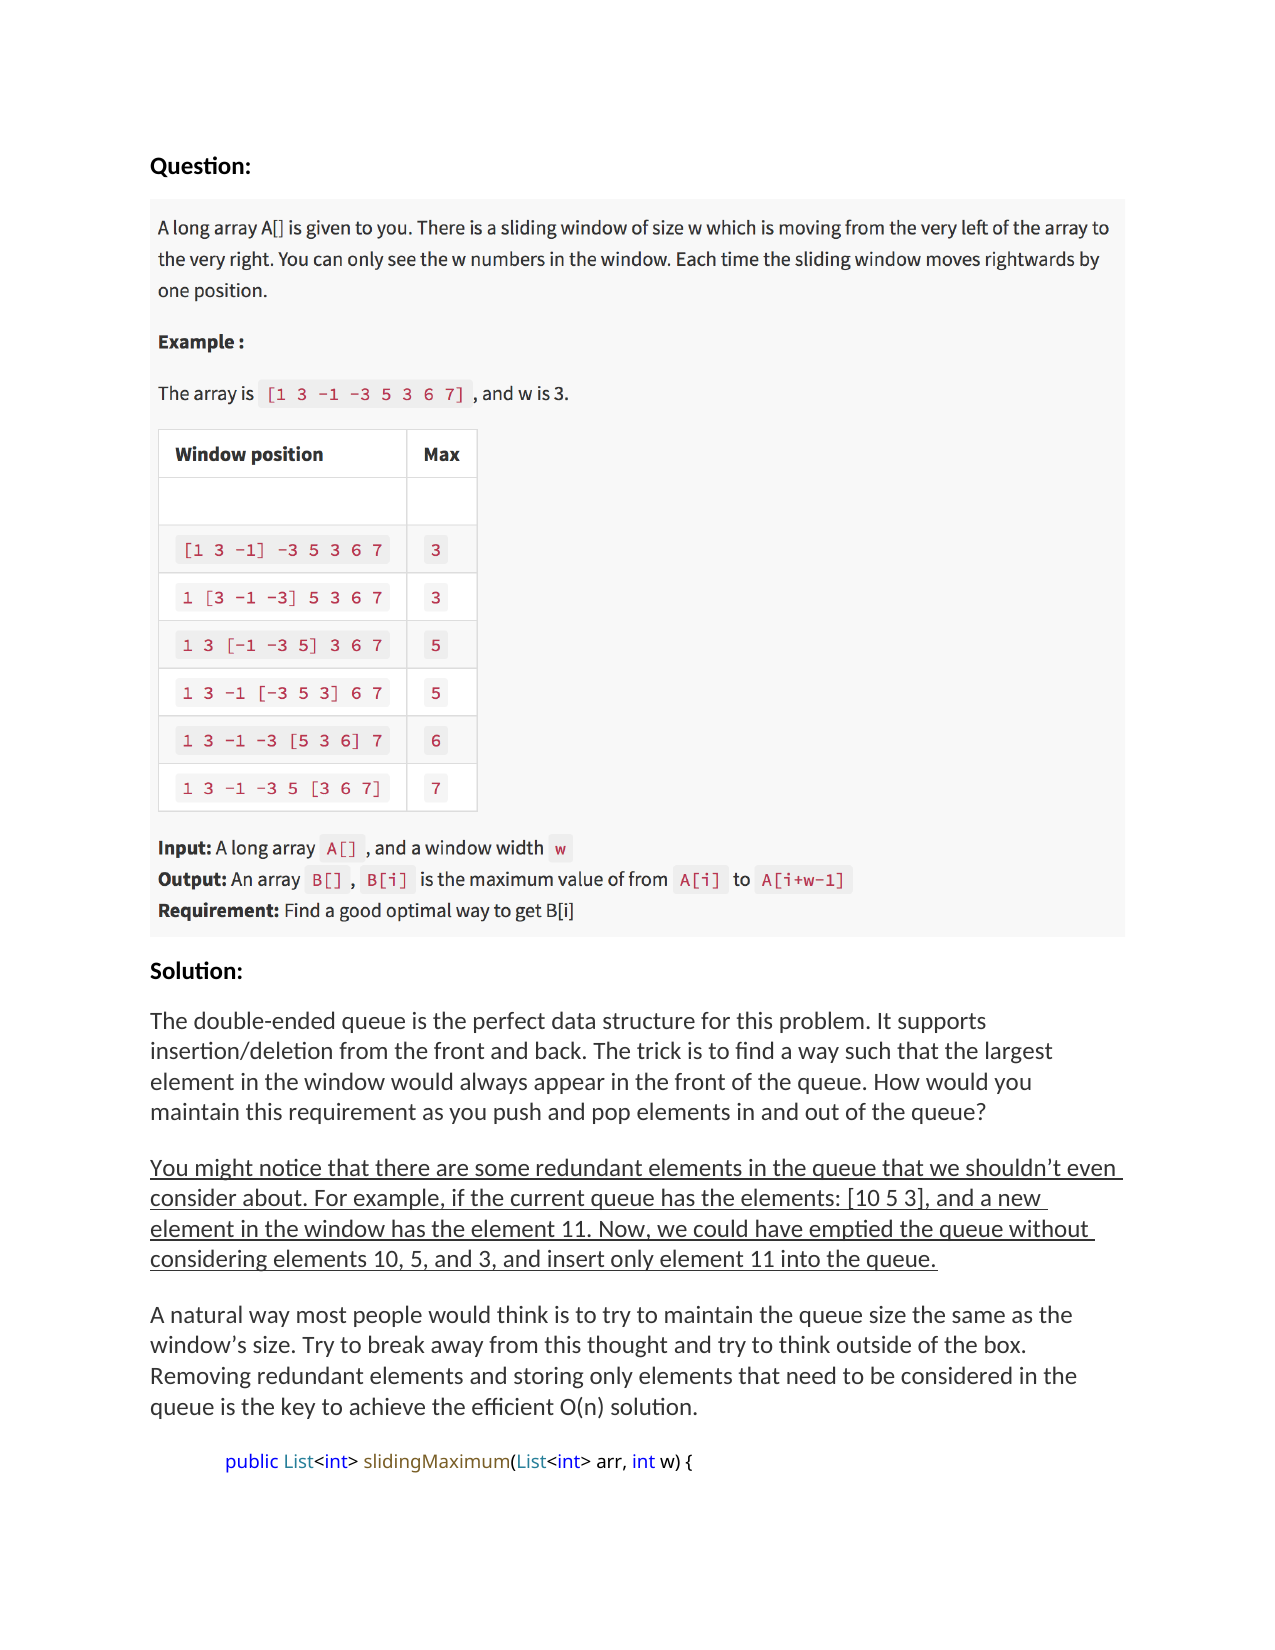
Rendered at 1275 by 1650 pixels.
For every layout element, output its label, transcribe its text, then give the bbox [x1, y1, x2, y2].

text The double-ended queue is the perfect data structure for this problem. It supports insertion/deletion from the front and back. The trick is to find a way such that the largest element in the window would always appear in the front of the queue. How would you maintain this requirement as you push and pop elements in and out of the queue? [150, 1005, 1125, 1127]
picture [150, 199, 1125, 937]
text A natural way most people would think is to try to maintain the queue size the same as the window’s size. Try to break away from this thought and try to think outside of the box. Removing redundant elements and storing only elements that need to be considered in the queue is the key to achieve the efficient O(n) solution. [150, 1299, 1125, 1421]
text Solution: [150, 955, 1125, 986]
text You might notice that there are some redundant elements in the queue that we shouldn’t even consider about. For example, if the current queue has the elements: [10 5 3], and a new element in the window has the element 11. Now, we could have emptied the queue without considering elements 10, 5, and 3, and insert only element 11 into the queue. [150, 1152, 1125, 1274]
text public List<int> slidingMaximum(List<int> arr, int w) { [150, 1446, 1125, 1474]
text Question: [150, 150, 1125, 181]
